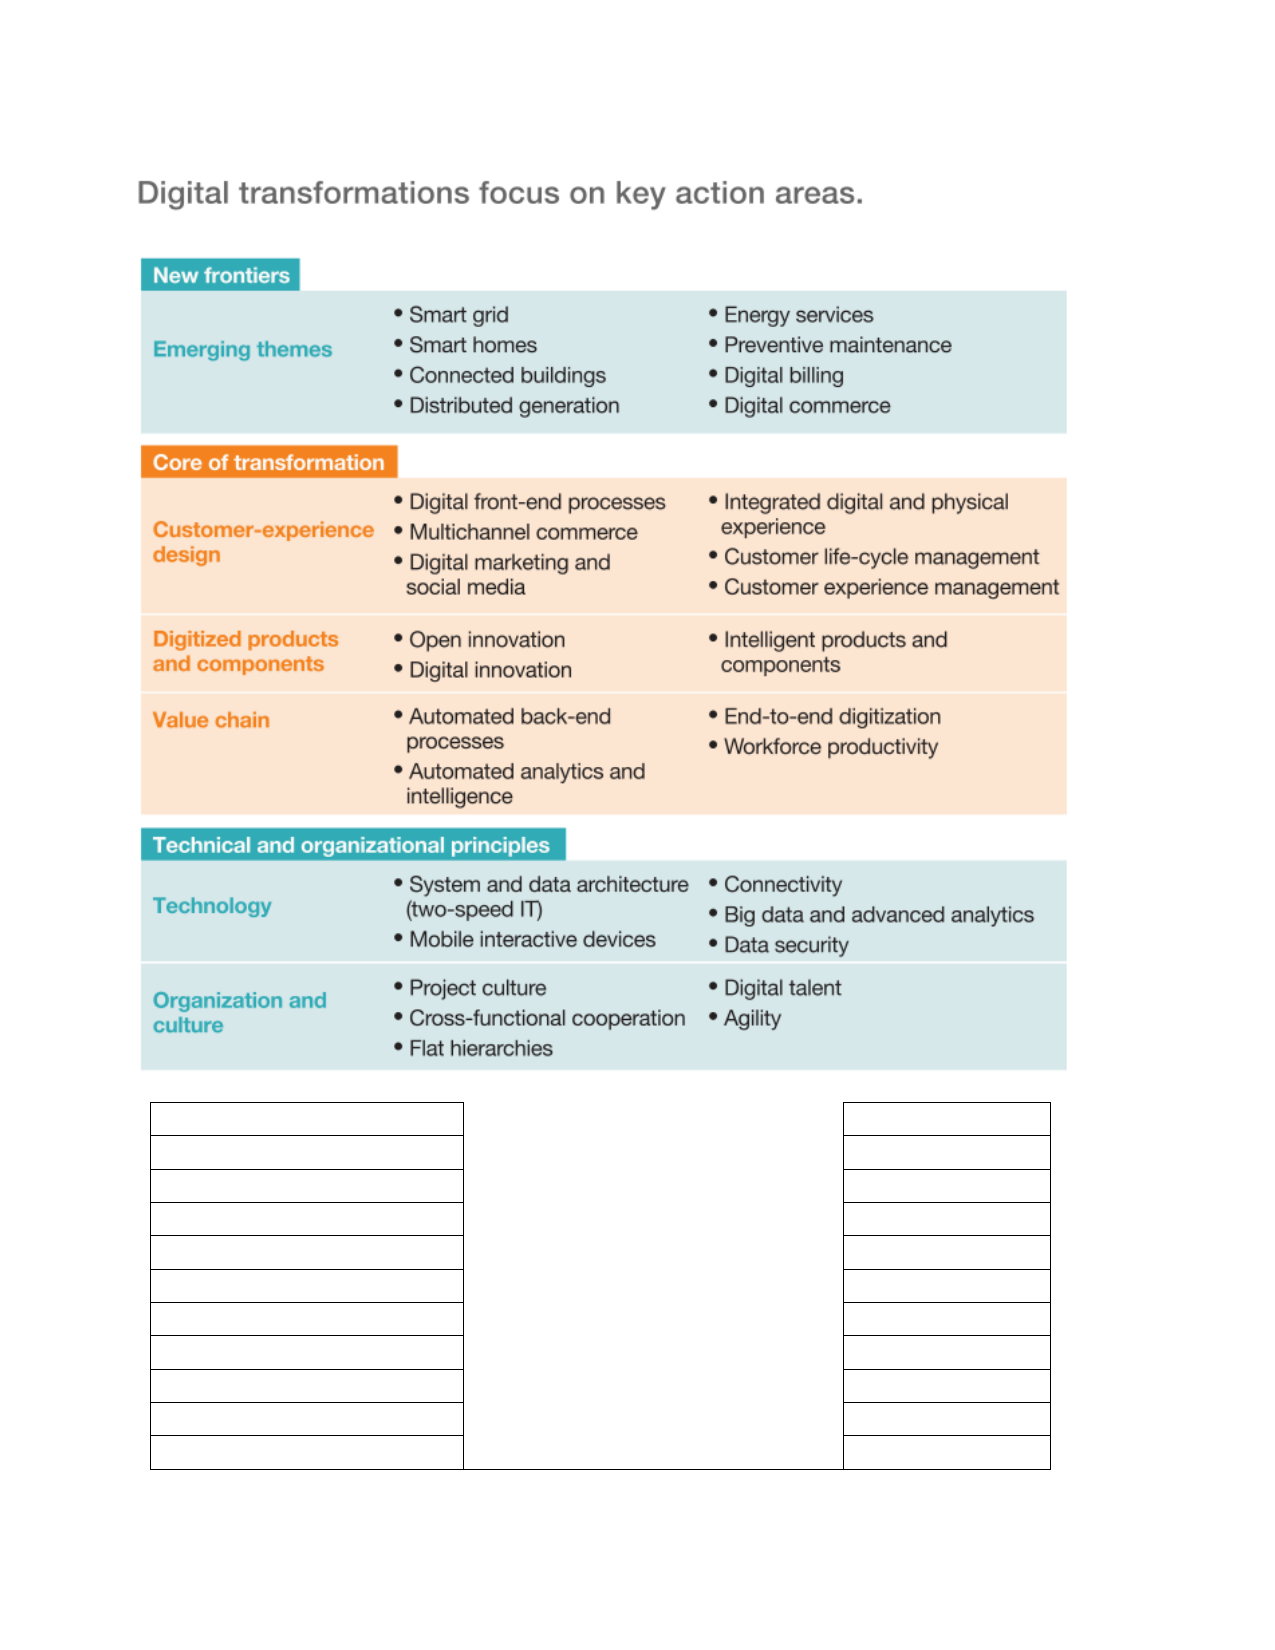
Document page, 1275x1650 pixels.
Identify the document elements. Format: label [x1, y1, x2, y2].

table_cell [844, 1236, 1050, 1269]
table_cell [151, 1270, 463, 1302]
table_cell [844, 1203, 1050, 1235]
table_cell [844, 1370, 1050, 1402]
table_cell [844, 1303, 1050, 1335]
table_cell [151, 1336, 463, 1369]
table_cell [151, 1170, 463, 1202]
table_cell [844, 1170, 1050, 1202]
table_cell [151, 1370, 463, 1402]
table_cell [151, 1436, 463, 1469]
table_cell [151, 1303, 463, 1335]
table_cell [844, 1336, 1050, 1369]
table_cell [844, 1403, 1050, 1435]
picture [105, 150, 1149, 1102]
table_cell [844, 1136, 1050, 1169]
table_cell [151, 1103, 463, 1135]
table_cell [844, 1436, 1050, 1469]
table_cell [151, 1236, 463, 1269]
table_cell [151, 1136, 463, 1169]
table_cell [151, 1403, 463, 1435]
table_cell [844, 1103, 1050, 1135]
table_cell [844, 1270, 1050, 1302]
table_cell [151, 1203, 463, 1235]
